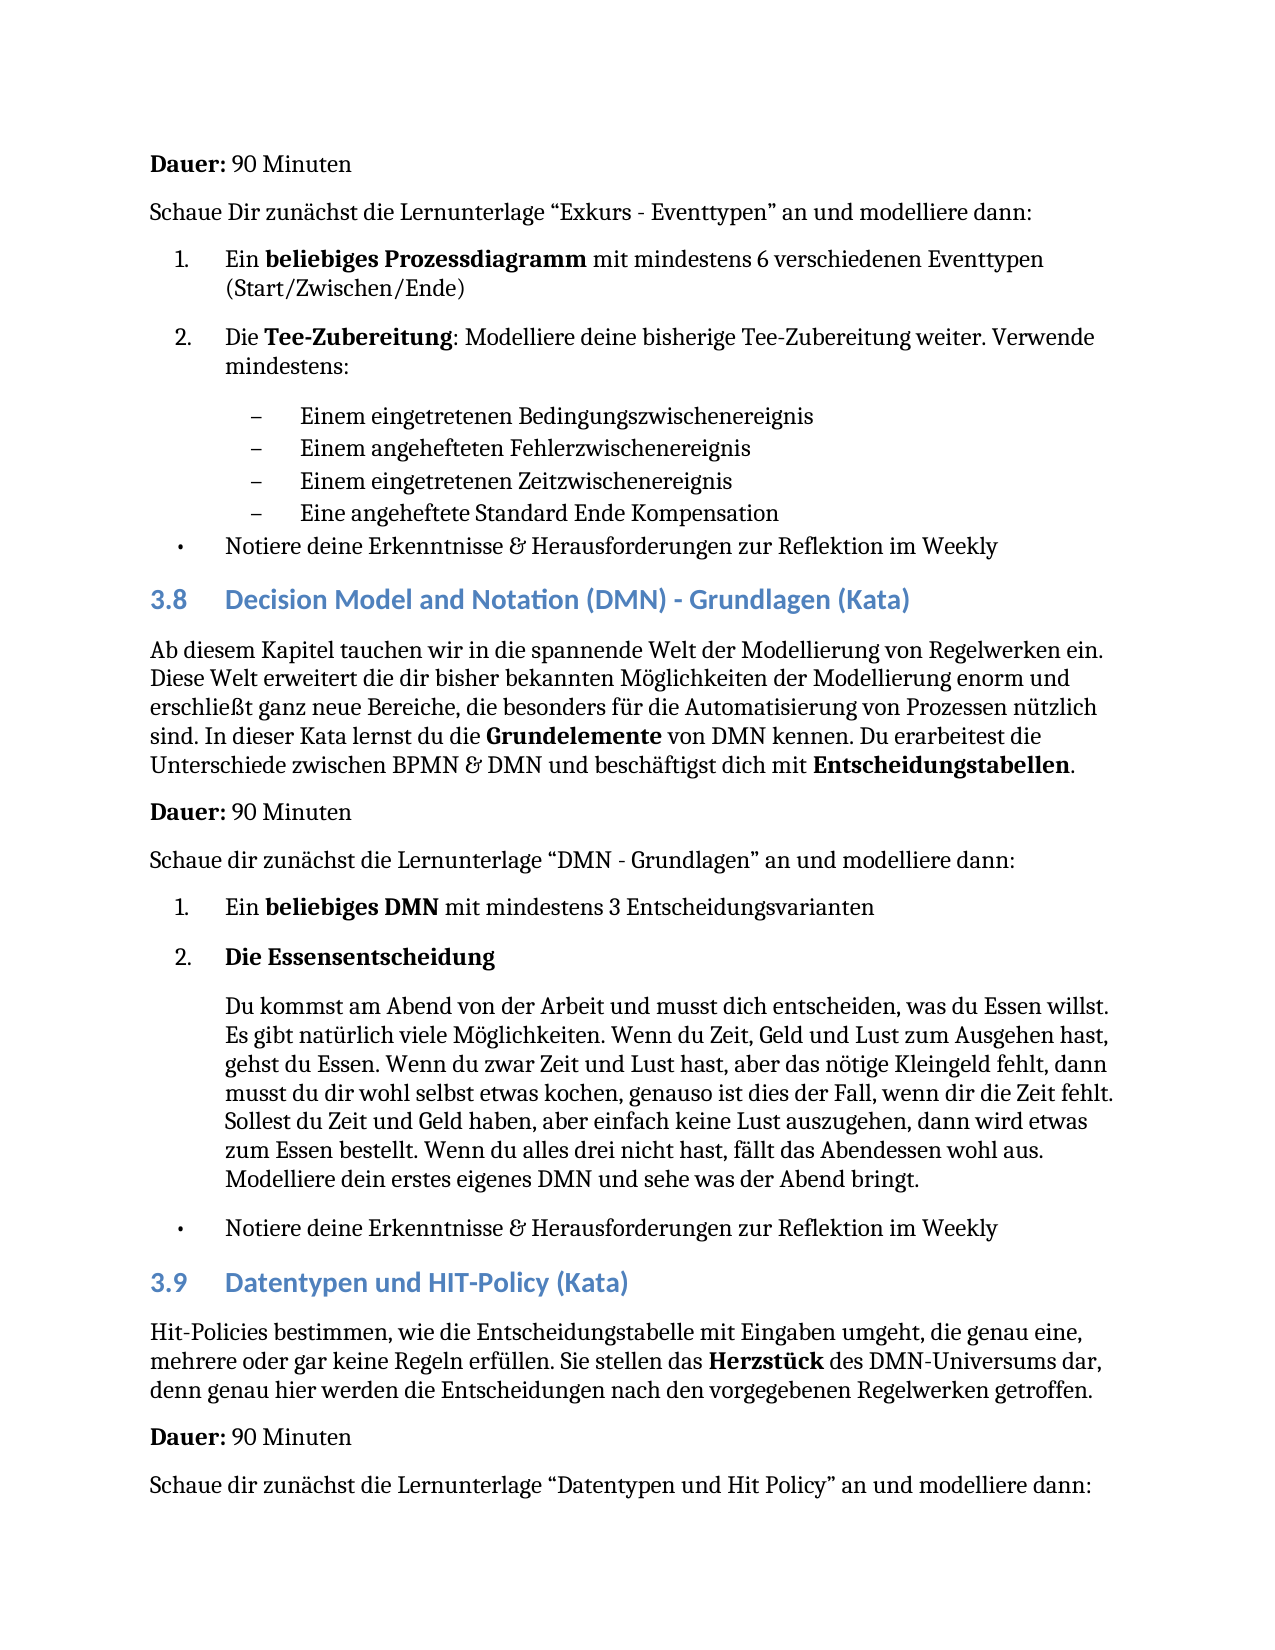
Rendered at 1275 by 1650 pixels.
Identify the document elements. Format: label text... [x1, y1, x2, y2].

text Schaue dir zunächst die Lernunterlage “Datentypen und Hit Policy” an und modelliere dann: [150, 1471, 1125, 1499]
list Notiere deine Erkenntnisse & Herausforderungen zur Reflektion im Weekly [175, 1214, 1125, 1243]
text Schaue dir zunächst die Lernunterlage “DMN - Grundlagen” an und modelliere dann: [150, 846, 1125, 874]
text Dauer: 90 Minuten [150, 1423, 1125, 1452]
text Dauer: 90 Minuten [150, 150, 1125, 179]
list Du kommst am Abend von der Arbeit und musst dich entscheiden, was du Essen willst. Es gibt natürlich viele Möglichkeiten. Wenn du Zeit, Geld und Lust zum Ausgehen hast, gehst du Essen. Wenn du zwar Zeit und Lust hast, aber das nötige Kleingeld fehlt, dann musst du dir wohl selbst etwas kochen, genauso ist dies der Fall, wenn dir die Zeit fehlt. Sollest du Zeit und Geld haben, aber einfach keine Lust auszugehen, dann wird etwas zum Essen bestellt. Wenn du alles drei nicht hast, fällt das Abendessen wohl aus. Modelliere dein erstes eigenes DMN und sehe was der Abend bringt. [175, 992, 1125, 1193]
text Ab diesem Kapitel tauchen wir in die spannende Welt der Modellierung von Regelwerken ein. Diese Welt erweitert die dir bisher bekannten Möglichkeiten der Modellierung enorm und erschließt ganz neue Bereiche, die besonders für die Automatisierung von Prozessen nützlich sind. In dieser Kata lernst du die Grundelemente von DMN kennen. Du erarbeitest die Unterschiede zwischen BPMN & DMN und beschäftigst dich mit Entscheidungstabellen. [150, 636, 1125, 779]
list Die Tee-Zubereitung: Modelliere deine bisherige Tee-Zubereitung weiter. Verwende mindestens: [175, 323, 1125, 381]
list Eine angeheftete Standard Ende Kompensation [250, 499, 1125, 528]
subtitle 3.8 Decision Model and Notation (DMN) - Grundlagen (Kata) [150, 581, 1125, 617]
list Einem eingetretenen Zeitzwischenereignis [250, 467, 1125, 495]
text Hit-Policies bestimmen, wie die Entscheidungstabelle mit Eingaben umgeht, die genau eine, mehrere oder gar keine Regeln erfüllen. Sie stellen das Herzstück des DMN-Universums dar, denn genau hier werden die Entscheidungen nach den vorgegebenen Regelwerken getroffen. [150, 1318, 1125, 1404]
list Die Essensentscheidung [175, 943, 1125, 971]
list Einem angehefteten Fehlerzwischenereignis [250, 434, 1125, 463]
text Schaue Dir zunächst die Lernunterlage “Exkurs - Eventtypen” an und modelliere dann: [150, 197, 1125, 226]
text Dauer: 90 Minuten [150, 798, 1125, 827]
list Ein beliebiges Prozessdiagramm mit mindestens 6 verschiedenen Eventtypen (Start/Zwischen/Ende) [175, 245, 1125, 302]
list Notiere deine Erkenntnisse & Herausforderungen zur Reflektion im Weekly [175, 532, 1125, 560]
list Einem eingetretenen Bedingungszwischenereignis [250, 402, 1125, 430]
list Ein beliebiges DMN mit mindestens 3 Entscheidungsvarianten [175, 893, 1125, 922]
subtitle 3.9 Datentypen und HIT-Policy (Kata) [150, 1264, 1125, 1299]
